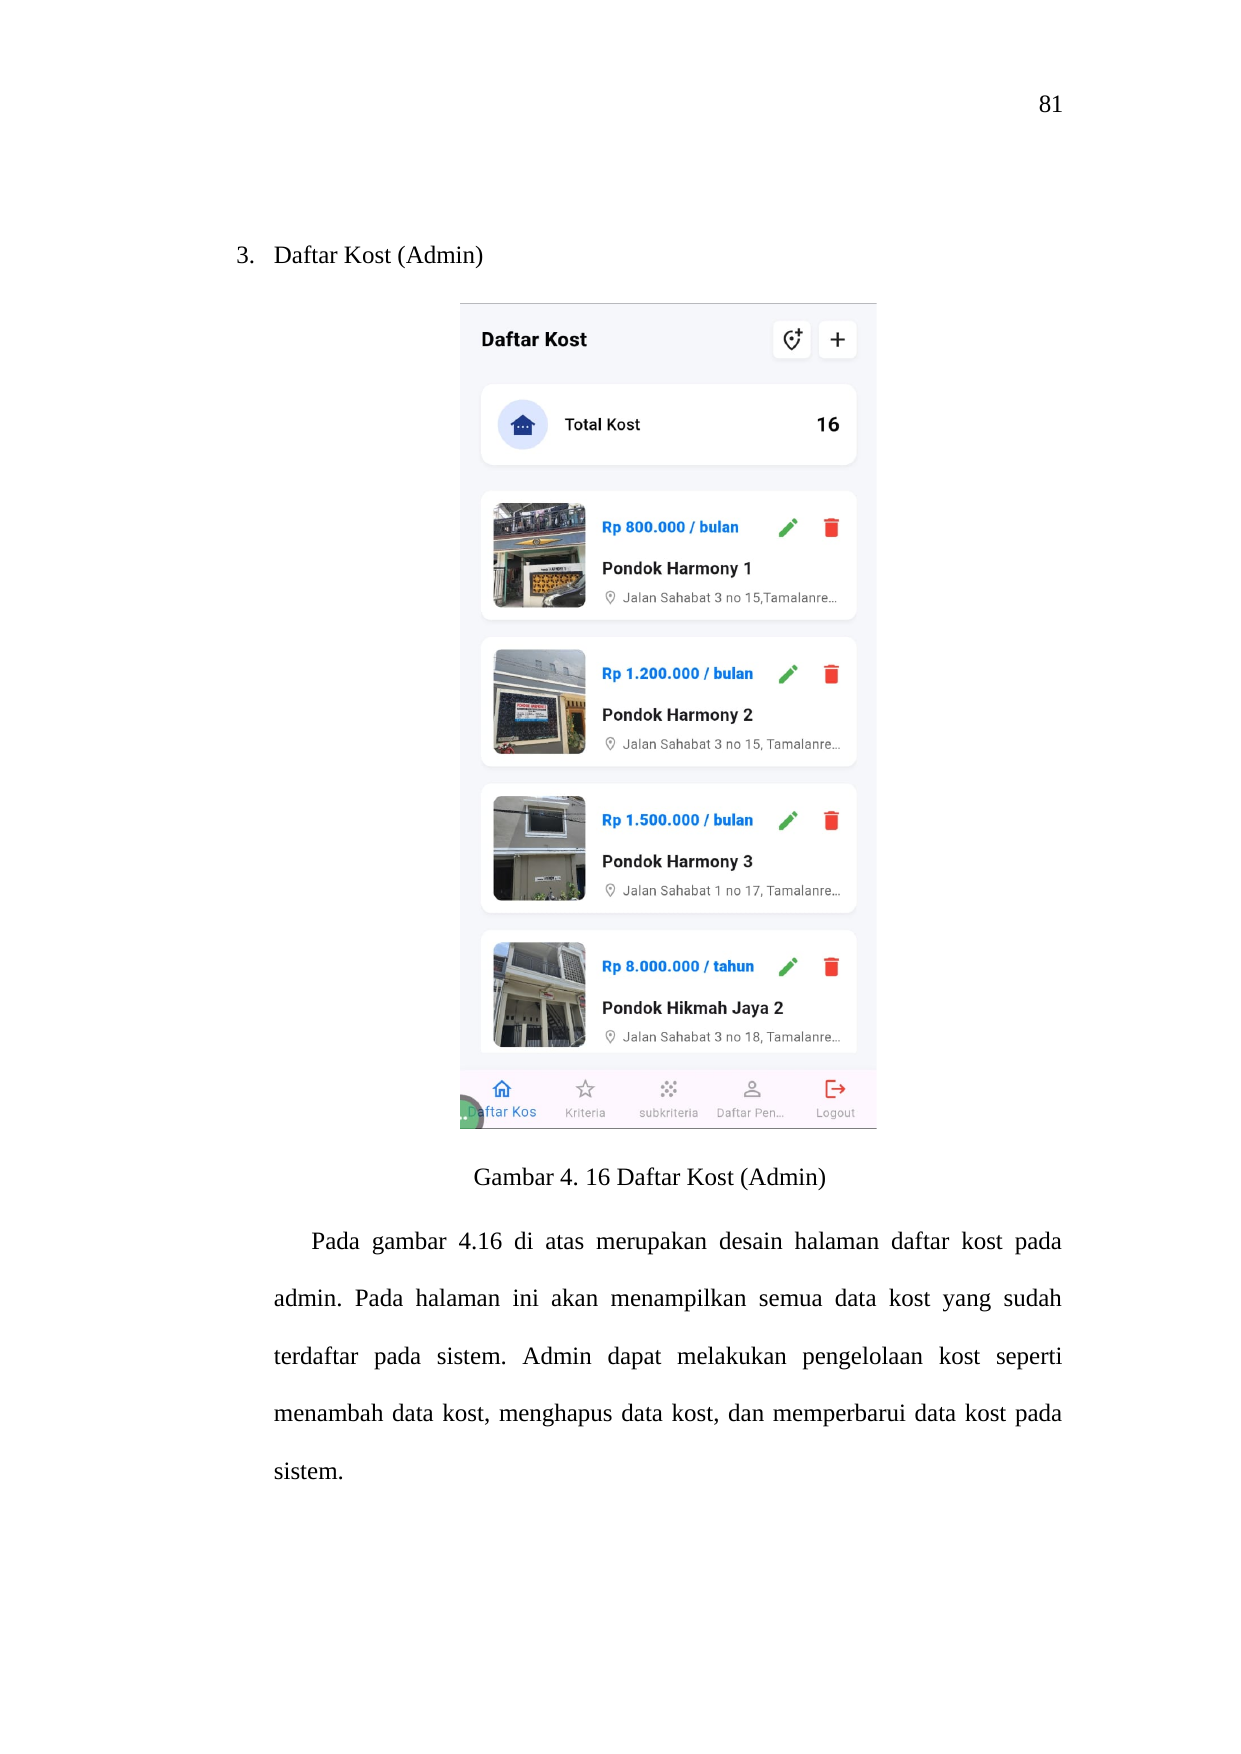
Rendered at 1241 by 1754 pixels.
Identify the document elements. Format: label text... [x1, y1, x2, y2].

list Pada gambar 4.16 di atas merupakan desain halaman daftar kost pada admin. Pada halaman ini akan menampilkan semua data kost yang sudah terdaftar pada sistem. Admin dapat melakukan pengelolaan kost seperti menambah data kost, menghapus data kost, dan memperbarui data kost pada sistem. [274, 1226, 1063, 1484]
picture [460, 303, 877, 1129]
text Gambar 4. 16 Daftar Kost (Admin) [236, 1162, 1063, 1191]
list Daftar Kost (Admin) [236, 236, 1063, 270]
